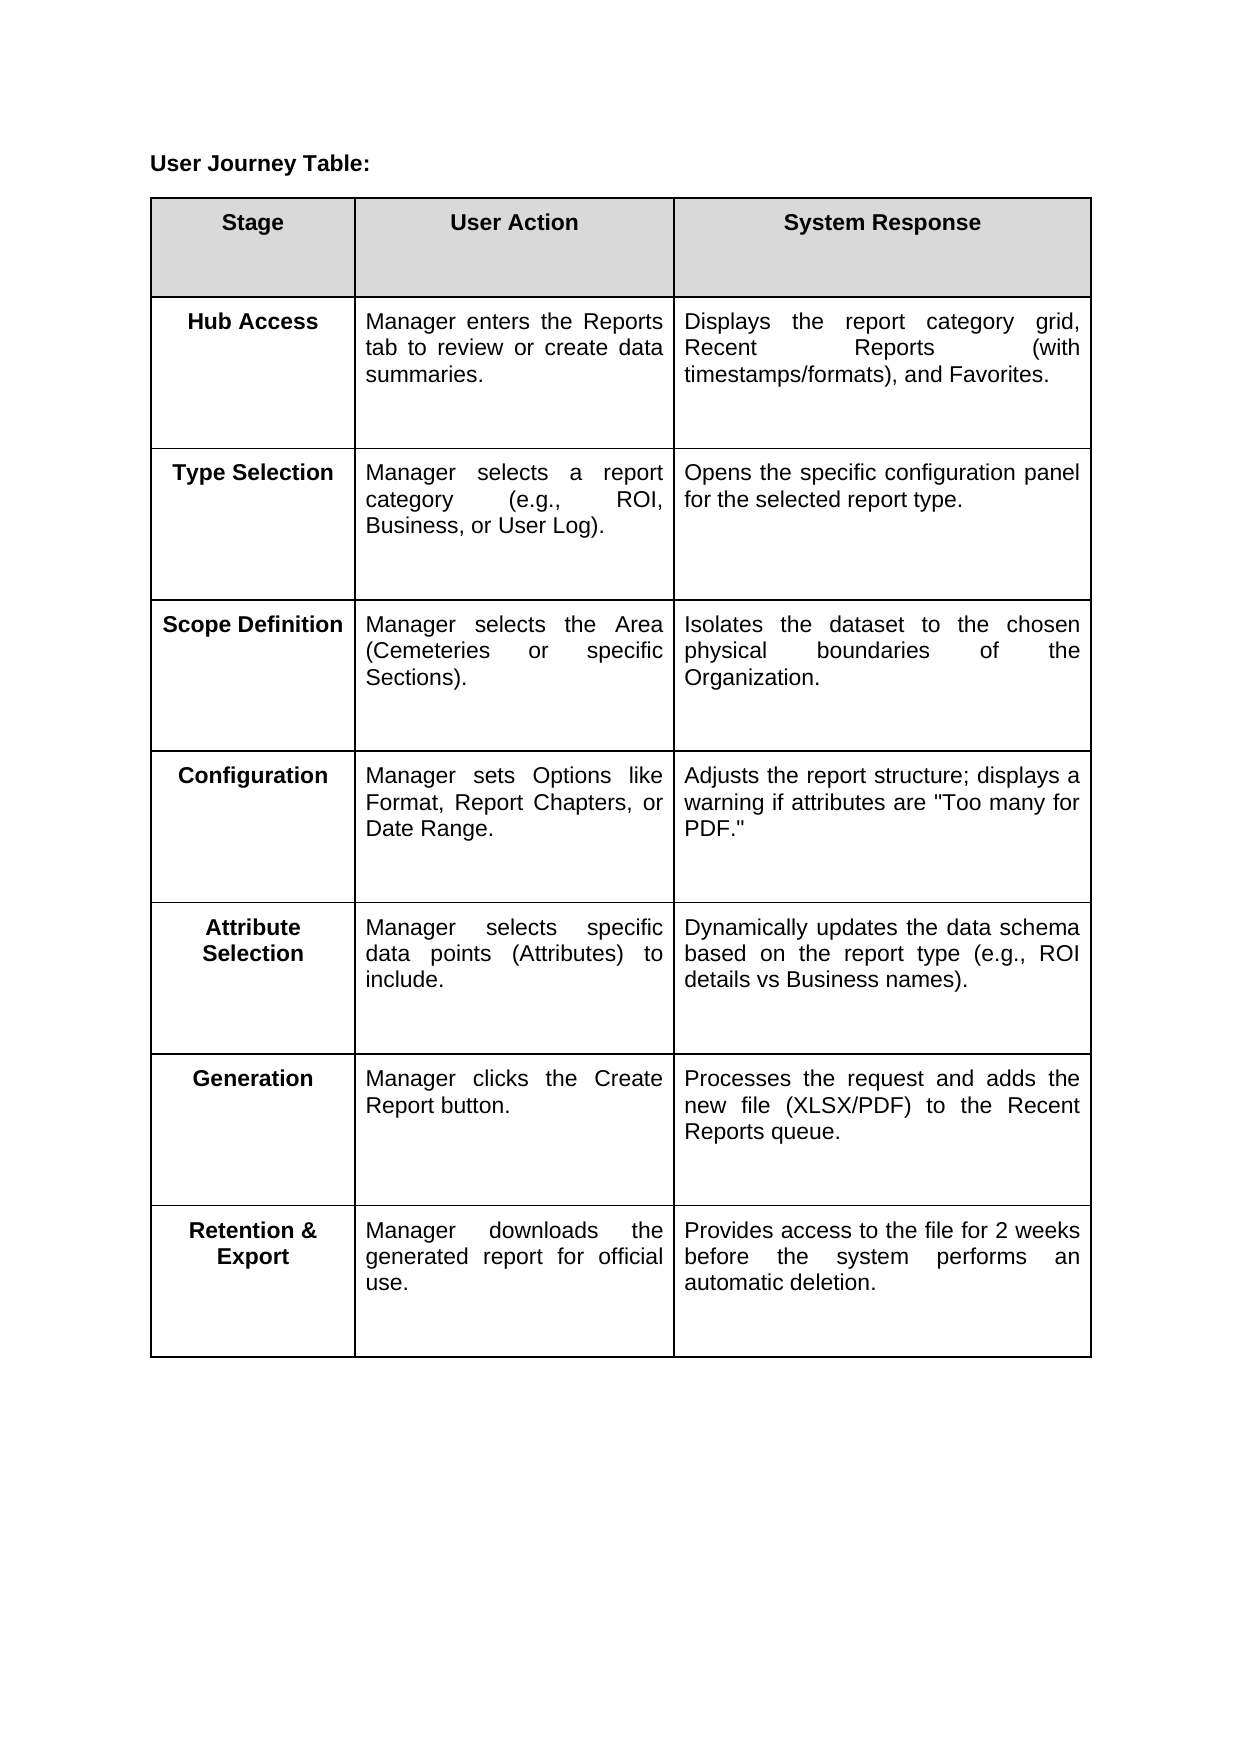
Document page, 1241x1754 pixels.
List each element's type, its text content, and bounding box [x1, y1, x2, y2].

table_cell Isolates the dataset to the chosen physical boundaries of the Organization. [675, 601, 1090, 750]
table_header User Action [356, 199, 673, 296]
text User Journey Table: [150, 150, 1090, 176]
table_cell Processes the request and adds the new file (XLSX/PDF) to the Recent Reports queue. [675, 1055, 1090, 1205]
table_cell Manager enters the Reports tab to review or create data summaries. [356, 298, 673, 447]
table_cell Retention & Export [152, 1206, 354, 1356]
table_cell Manager selects the Area (Cemeteries or specific Sections). [356, 601, 673, 750]
table_cell Dynamically updates the data schema based on the report type (e.g., ROI details vs Business names). [675, 903, 1090, 1053]
table_cell Opens the specific configuration panel for the selected report type. [675, 449, 1090, 599]
table_cell Manager downloads the generated report for official use. [356, 1206, 673, 1356]
table_header Stage [152, 199, 354, 296]
table_cell Type Selection [152, 449, 354, 599]
table_header System Response [675, 199, 1090, 296]
table_cell Adjusts the report structure; displays a warning if attributes are "Too many for PDF." [675, 752, 1090, 902]
table_cell Manager sets Options like Format, Report Chapters, or Date Range. [356, 752, 673, 902]
table_cell Manager selects a report category (e.g., ROI, Business, or User Log). [356, 449, 673, 599]
table_cell Configuration [152, 752, 354, 902]
table_cell Generation [152, 1055, 354, 1205]
table_cell Manager selects specific data points (Attributes) to include. [356, 903, 673, 1053]
table_cell Manager clicks the Create Report button. [356, 1055, 673, 1205]
table_cell Hub Access [152, 298, 354, 447]
table_cell Attribute Selection [152, 903, 354, 1053]
table_cell Provides access to the file for 2 weeks before the system performs an automatic deletion. [675, 1206, 1090, 1356]
table_cell Displays the report category grid, Recent Reports (with timestamps/formats), and Favorites. [675, 298, 1090, 447]
table_cell Scope Definition [152, 601, 354, 750]
